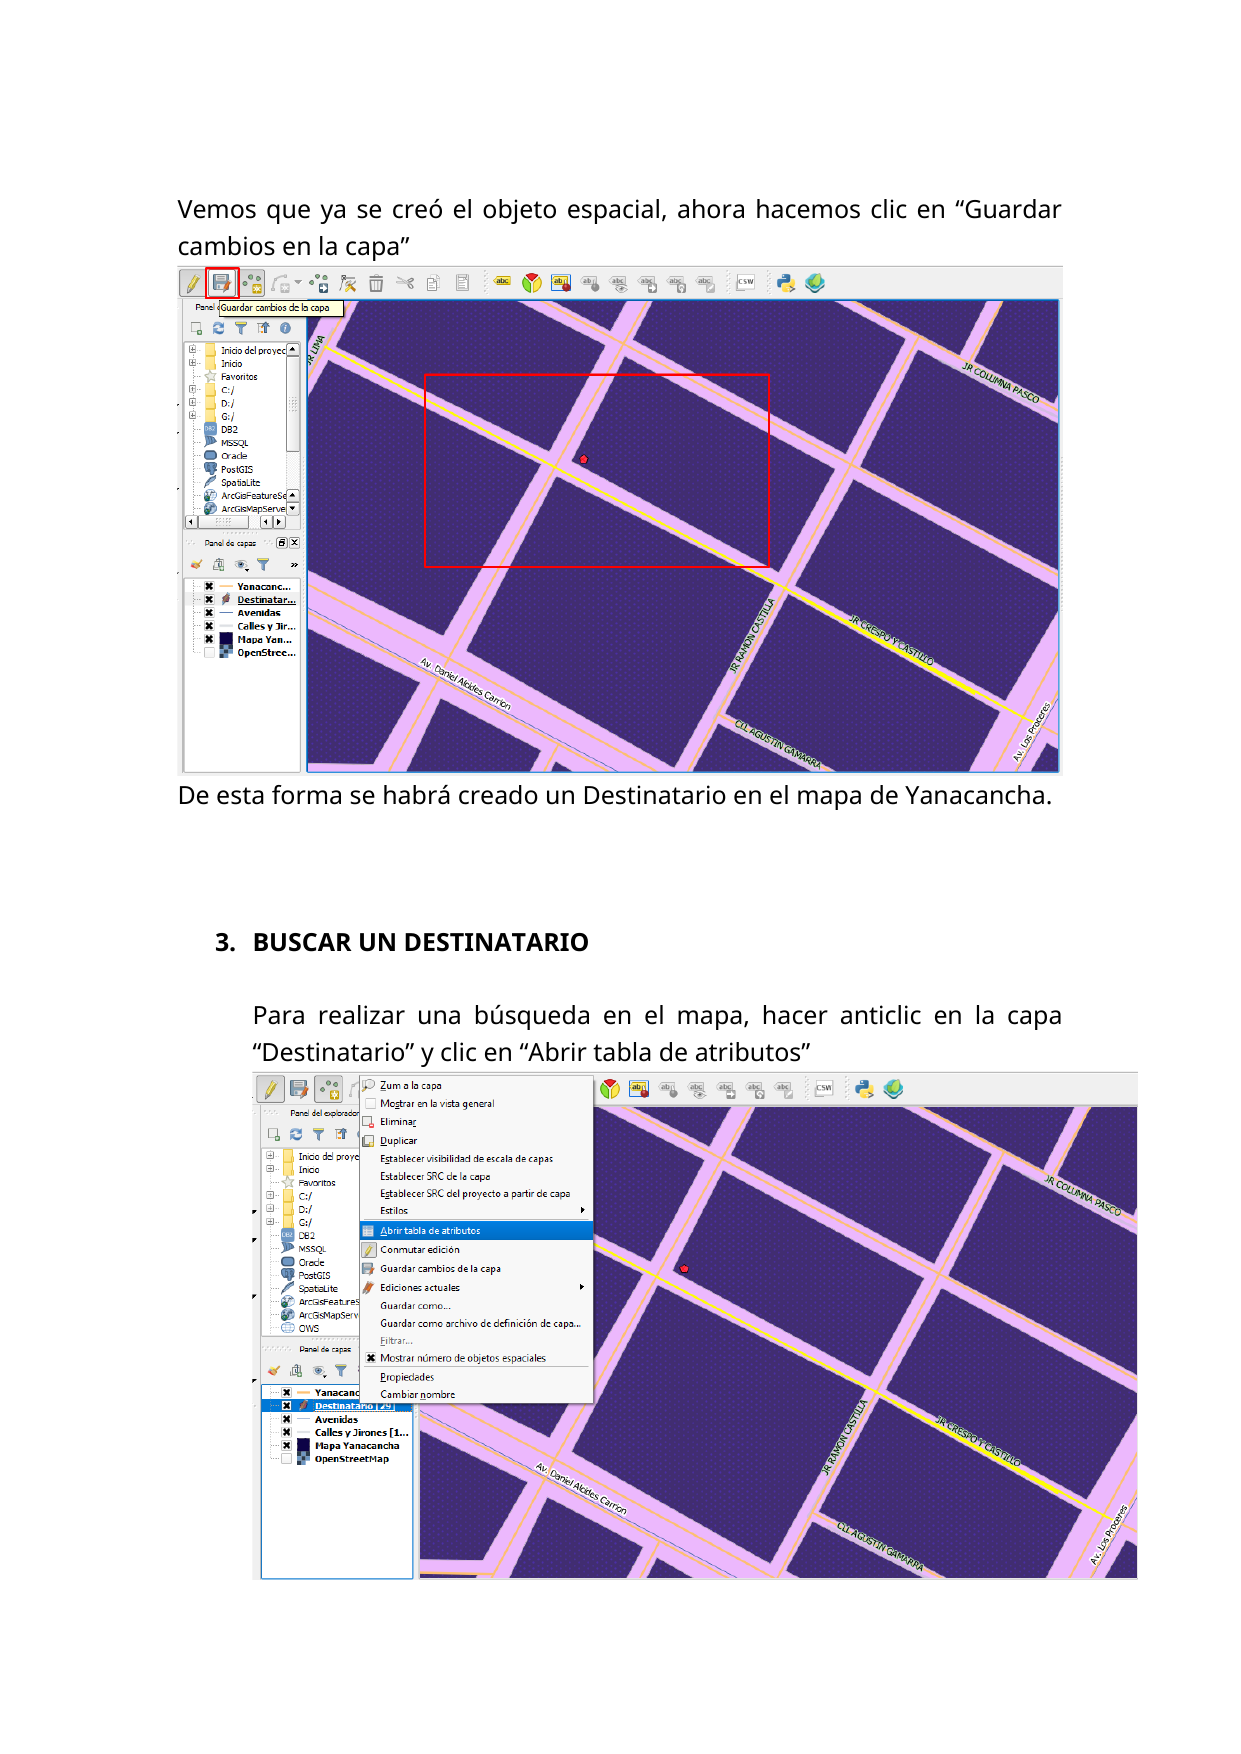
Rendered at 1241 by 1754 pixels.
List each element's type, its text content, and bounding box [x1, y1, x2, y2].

list Para realizar una búsqueda en el mapa, hacer anticlic en la capa “Destinatario” y clic en “Abrir tabla de atributos” [252, 998, 1063, 1069]
picture [252, 1071, 1138, 1580]
list BUSCAR UN DESTINATARIO [215, 924, 1063, 958]
list De esta forma se habrá creado un Destinatario en el mapa de Yanacancha. [177, 777, 1063, 811]
picture [177, 265, 1063, 776]
list Vemos que ya se creó el objeto espacial, ahora hacemos clic en “Guardar cambios en la capa” [177, 192, 1063, 263]
